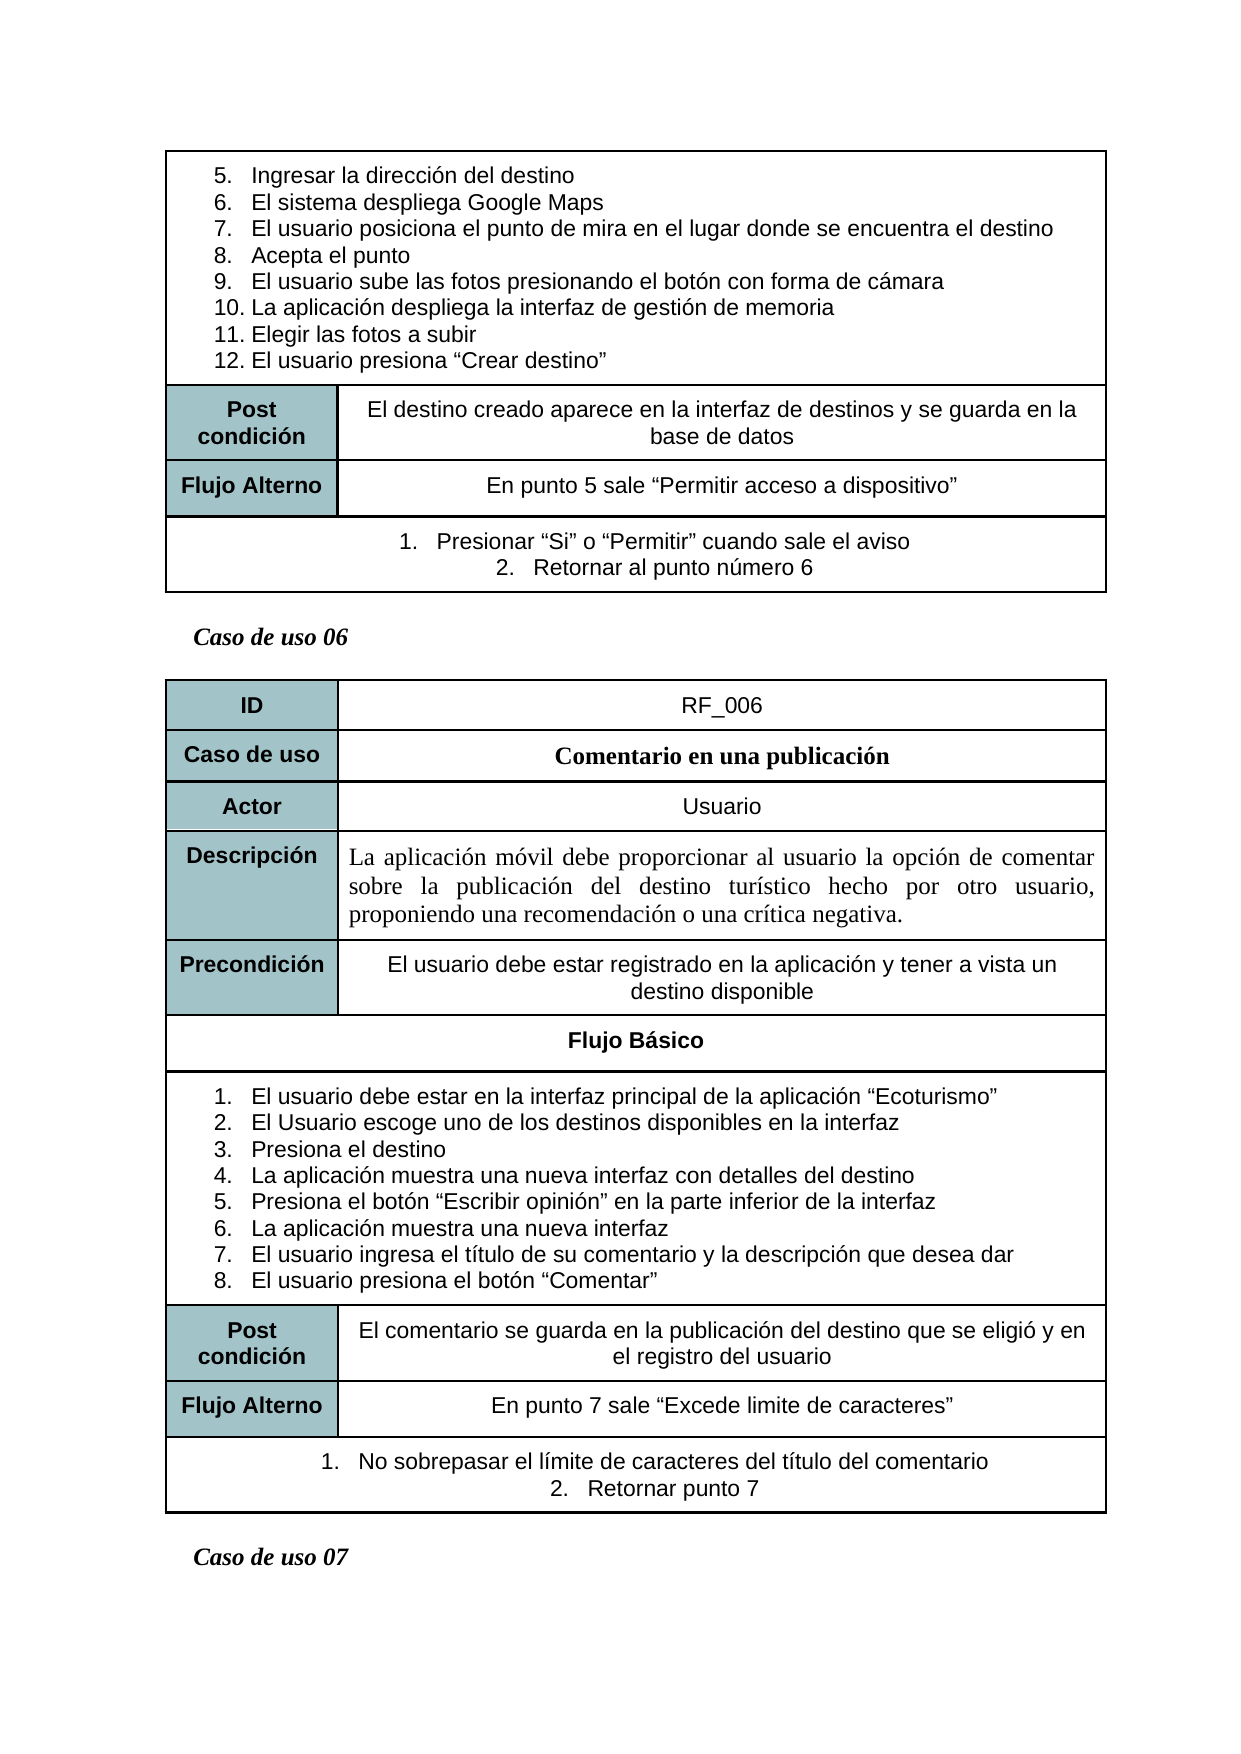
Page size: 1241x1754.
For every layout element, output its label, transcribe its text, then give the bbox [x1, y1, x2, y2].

table_cell Usuario [339, 783, 1105, 829]
table_cell Caso de uso [167, 731, 337, 780]
table_cell Precondición [167, 941, 337, 1014]
table_cell No sobrepasar el límite de caracteres del título del comentario Retornar punto 7 [167, 1438, 1105, 1511]
text Caso de uso 07 [118, 1542, 1153, 1571]
table_cell Flujo Alterno [167, 461, 336, 515]
text Caso de uso 06 [118, 622, 1153, 651]
table_cell En punto 7 sale “Excede limite de caracteres” [339, 1382, 1105, 1436]
table_header ID [167, 681, 337, 729]
table_cell El destino creado aparece en la interfaz de destinos y se guarda en la base de datos [339, 386, 1105, 459]
table_cell Actor [167, 783, 337, 829]
table_header RF_006 [339, 681, 1105, 729]
table_cell Post condición [167, 1306, 337, 1380]
table_cell Flujo Básico [167, 1016, 1105, 1070]
table_cell El comentario se guarda en la publicación del destino que se eligió y en el registro del usuario [339, 1306, 1105, 1380]
table_cell En punto 5 sale “Permitir acceso a dispositivo” [339, 461, 1105, 515]
table_cell Presionar “Si” o “Permitir” cuando sale el aviso Retornar al punto número 6 [167, 518, 1105, 591]
table_cell Comentario en una publicación [339, 731, 1105, 780]
table_cell La aplicación móvil debe proporcionar al usuario la opción de comentar sobre la publicación del destino turístico hecho por otro usuario, proponiendo una recomendación o una crítica negativa. [339, 832, 1105, 939]
table_cell El usuario debe estar en la interfaz principal de la aplicación “Ecoturismo” El Usuario escoge uno de los destinos disponibles en la interfaz Presiona el destino La aplicación muestra una nueva interfaz con detalles del destino Presiona el botón “Escribir opinión” en la parte inferior de la interfaz La aplicación muestra una nueva interfaz El usuario ingresa el título de su comentario y la descripción que desea dar El usuario presiona el botón “Comentar” [167, 1073, 1105, 1304]
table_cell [167, 152, 1105, 384]
table_cell Flujo Alterno [167, 1382, 337, 1436]
table_cell Post condición [167, 386, 336, 459]
table_cell El usuario debe estar registrado en la aplicación y tener a vista un destino disponible [339, 941, 1105, 1014]
table_cell Descripción [167, 832, 337, 939]
